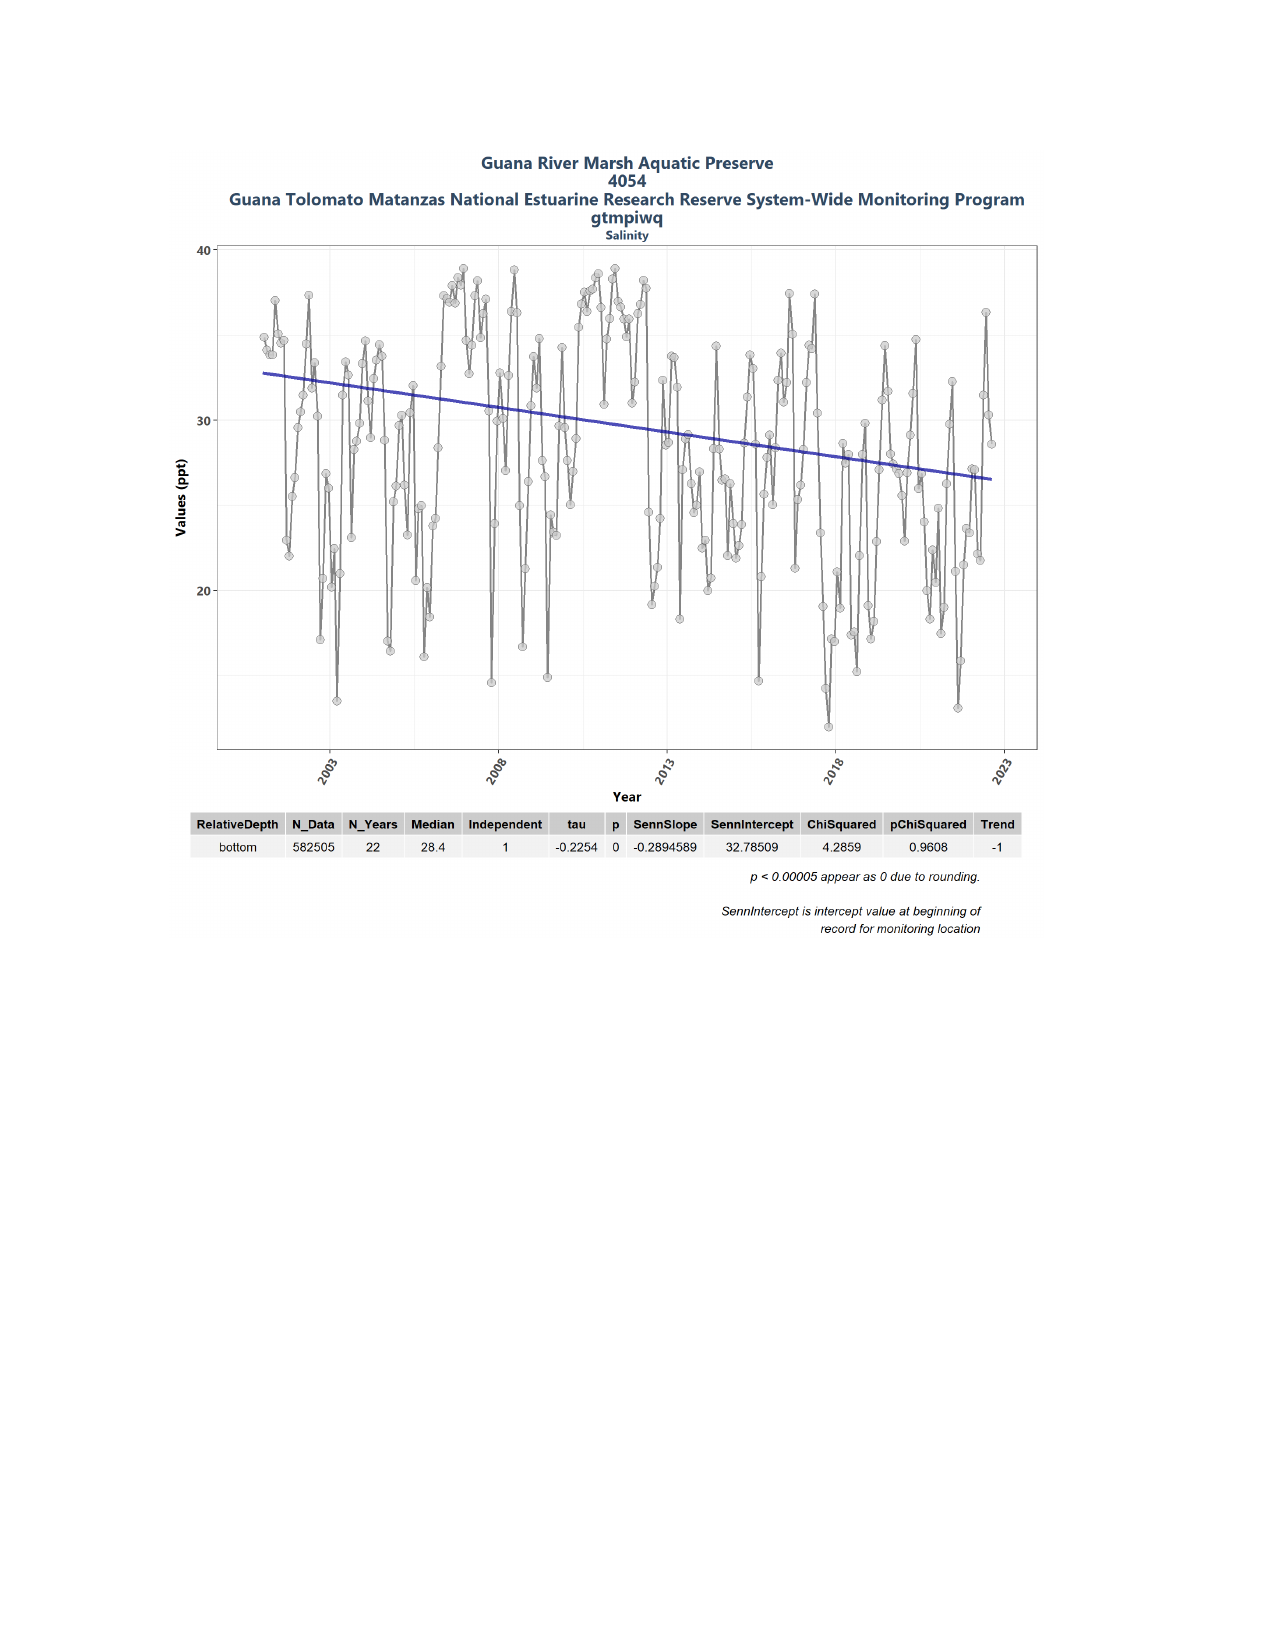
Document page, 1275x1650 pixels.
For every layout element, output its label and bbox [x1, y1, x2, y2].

picture [168, 150, 1044, 938]
